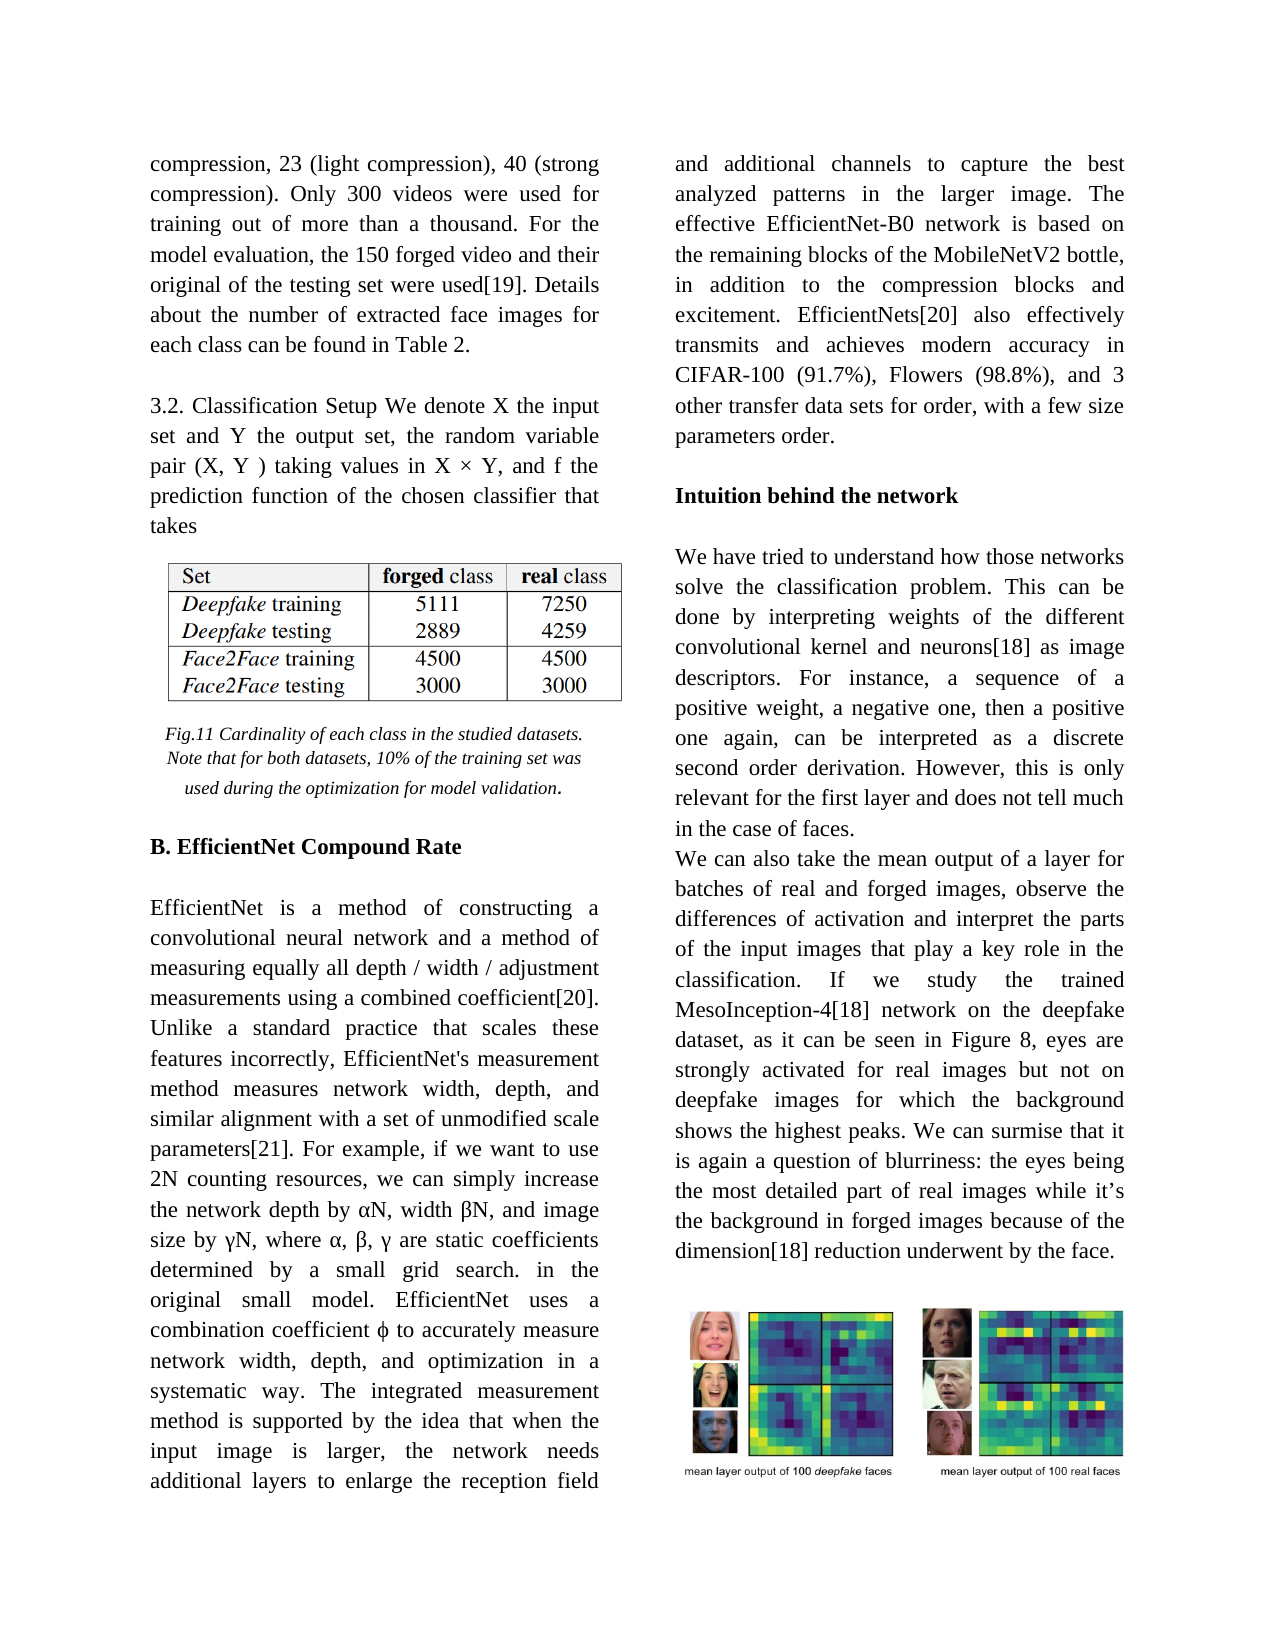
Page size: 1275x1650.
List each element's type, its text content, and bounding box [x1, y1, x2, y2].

picture [675, 1297, 1138, 1493]
text Fig.11 Cardinality of each class in the studied datasets. Note that for both datasets, 10% of the training set was used during the optimization for model validation. [150, 722, 600, 799]
picture [150, 542, 638, 719]
text B. EfficientNet Compound Rate [150, 833, 600, 859]
text We have tried to understand how those networks solve the classification problem. This can be done by interpreting weights of the different convolutional kernel and neurons[18] as image descriptors. For instance, a sequence of a positive weight, a negative one, then a positive one again, can be interpreted as a discrete second order derivation. However, this is only relevant for the first layer and does not tell much in the case of faces. [675, 543, 1125, 841]
text EfficientNet is a method of constructing a convolutional neural network and a method of measuring equally all depth / width / adjustment measurements using a combined coefficient[20]. Unlike a standard practice that scales these features incorrectly, EfficientNet's measurement method measures network width, depth, and similar alignment with a set of unmodified scale parameters[21]. For example, if we want to use 2N counting resources, we can simply increase the network depth by αN, width βN, and image size by γN, where α, β, γ are static coefficients determined by a small grid search. in the original small model. EfficientNet uses a combination coefficient ϕ to accurately measure network width, depth, and optimization in a systematic way. The integrated measurement method is supported by the idea that when the input image is larger, the network needs additional layers to enlarge the reception field and additional channels to capture the best analyzed patterns in the larger image. The effective EfficientNet-B0 network is based on the remaining blocks of the MobileNetV2 bottle, in addition to the compression blocks and excitement. EfficientNets[20] also effectively transmits and achieves modern accuracy in CIFAR-100 (91.7%), Flowers (98.8%), and 3 other transfer data sets for order, with a few size parameters order. [675, 150, 1125, 448]
text EfficientNet is a method of constructing a convolutional neural network and a method of measuring equally all depth / width / adjustment measurements using a combined coefficient[20]. Unlike a standard practice that scales these features incorrectly, EfficientNet's measurement method measures network width, depth, and similar alignment with a set of unmodified scale parameters[21]. For example, if we want to use 2N counting resources, we can simply increase the network depth by αN, width βN, and image size by γN, where α, β, γ are static coefficients determined by a small grid search. in the original small model. EfficientNet uses a combination coefficient ϕ to accurately measure network width, depth, and optimization in a systematic way. The integrated measurement method is supported by the idea that when the input image is larger, the network needs additional layers to enlarge the reception field and additional channels to capture the best analyzed patterns in the larger image. The effective EfficientNet-B0 network is based on the remaining blocks of the MobileNetV2 bottle, in addition to the compression blocks and excitement. EfficientNets[20] also effectively transmits and achieves modern accuracy in CIFAR-100 (91.7%), Flowers (98.8%), and 3 other transfer data sets for order, with a few size parameters order. [150, 893, 600, 1494]
text We can also take the mean output of a layer for batches of real and forged images, observe the differences of activation and interpret the parts of the input images that play a key role in the classification. If we study the trained MesoInception-4[18] network on the deepfake dataset, as it can be seen in Figure 8, eyes are strongly activated for real images but not on deepfake images for which the background shows the highest peaks. We can surmise that it is again a question of blurriness: the eyes being the most detailed part of real images while it’s the background in forged images because of the dimension[18] reduction underwent by the face. [675, 845, 1125, 1264]
text Intuition behind the network [675, 482, 1125, 509]
text 3.2. Classification Setup We denote X the input set and Y the output set, the random variable pair (X, Y ) taking values in X × Y, and f the prediction function of the chosen classifier that takes [150, 392, 600, 539]
